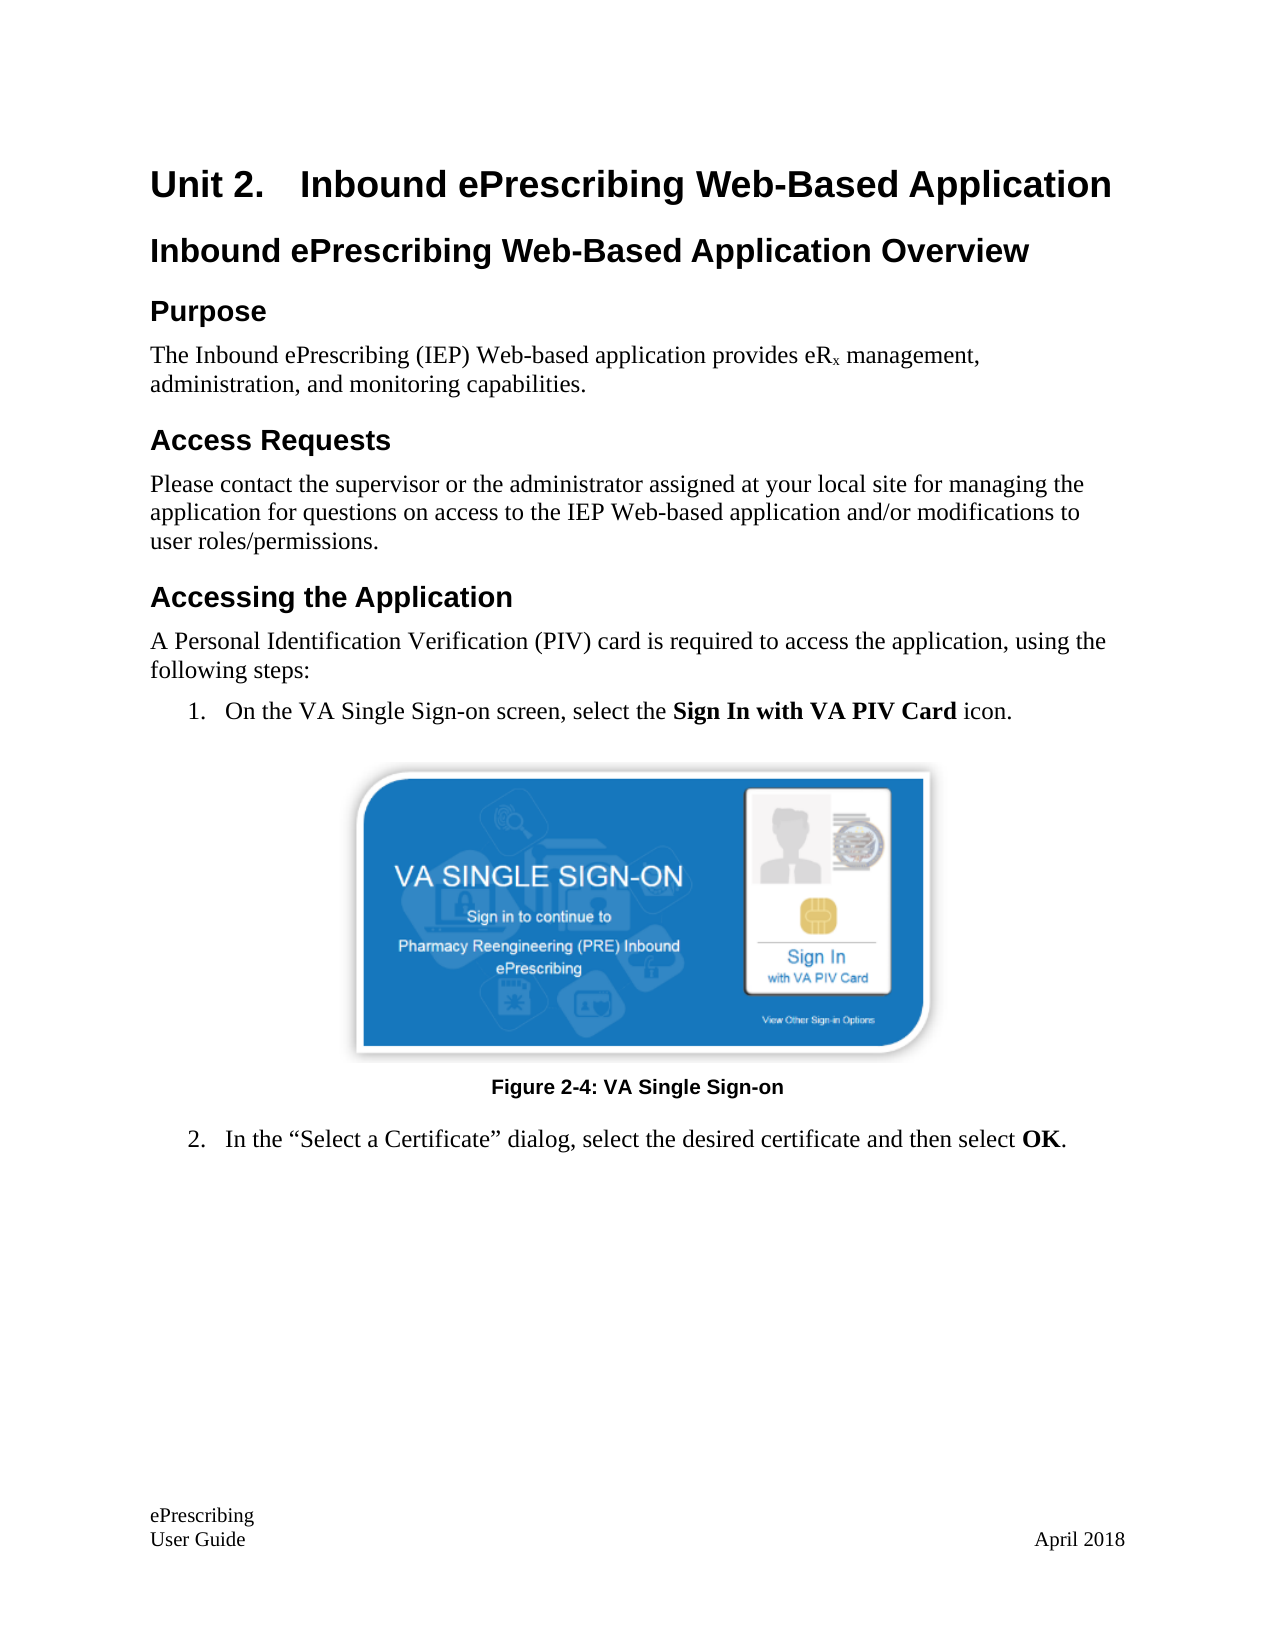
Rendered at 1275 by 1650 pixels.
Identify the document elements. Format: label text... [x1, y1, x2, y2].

subtitle Access Requests [150, 423, 1125, 456]
list On the VA Single Sign-on screen, select the Sign In with VA PIV Card icon. [187, 696, 1125, 725]
subtitle Inbound ePrescribing Web-Based Application Overview [150, 231, 1125, 269]
text The Inbound ePrescribing (IEP) Web-based application provides eRx management, administration, and monitoring capabilities. [150, 340, 1125, 398]
subtitle Purpose [150, 294, 1125, 328]
subtitle Accessing the Application [150, 580, 1125, 613]
list In the “Select a Certificate” dialog, select the desired certificate and then select OK. [187, 1124, 1125, 1152]
text Please contact the supervisor or the administrator assigned at your local site for managing the application for questions on access to the IEP Web-based application and/or modifications to user roles/permissions. [150, 469, 1125, 555]
subtitle Inbound ePrescribing Web-Based Application [150, 162, 1125, 206]
picture [307, 762, 968, 1063]
text A Personal Identification Verification (PIV) card is required to access the application, using the following steps: [150, 626, 1125, 683]
